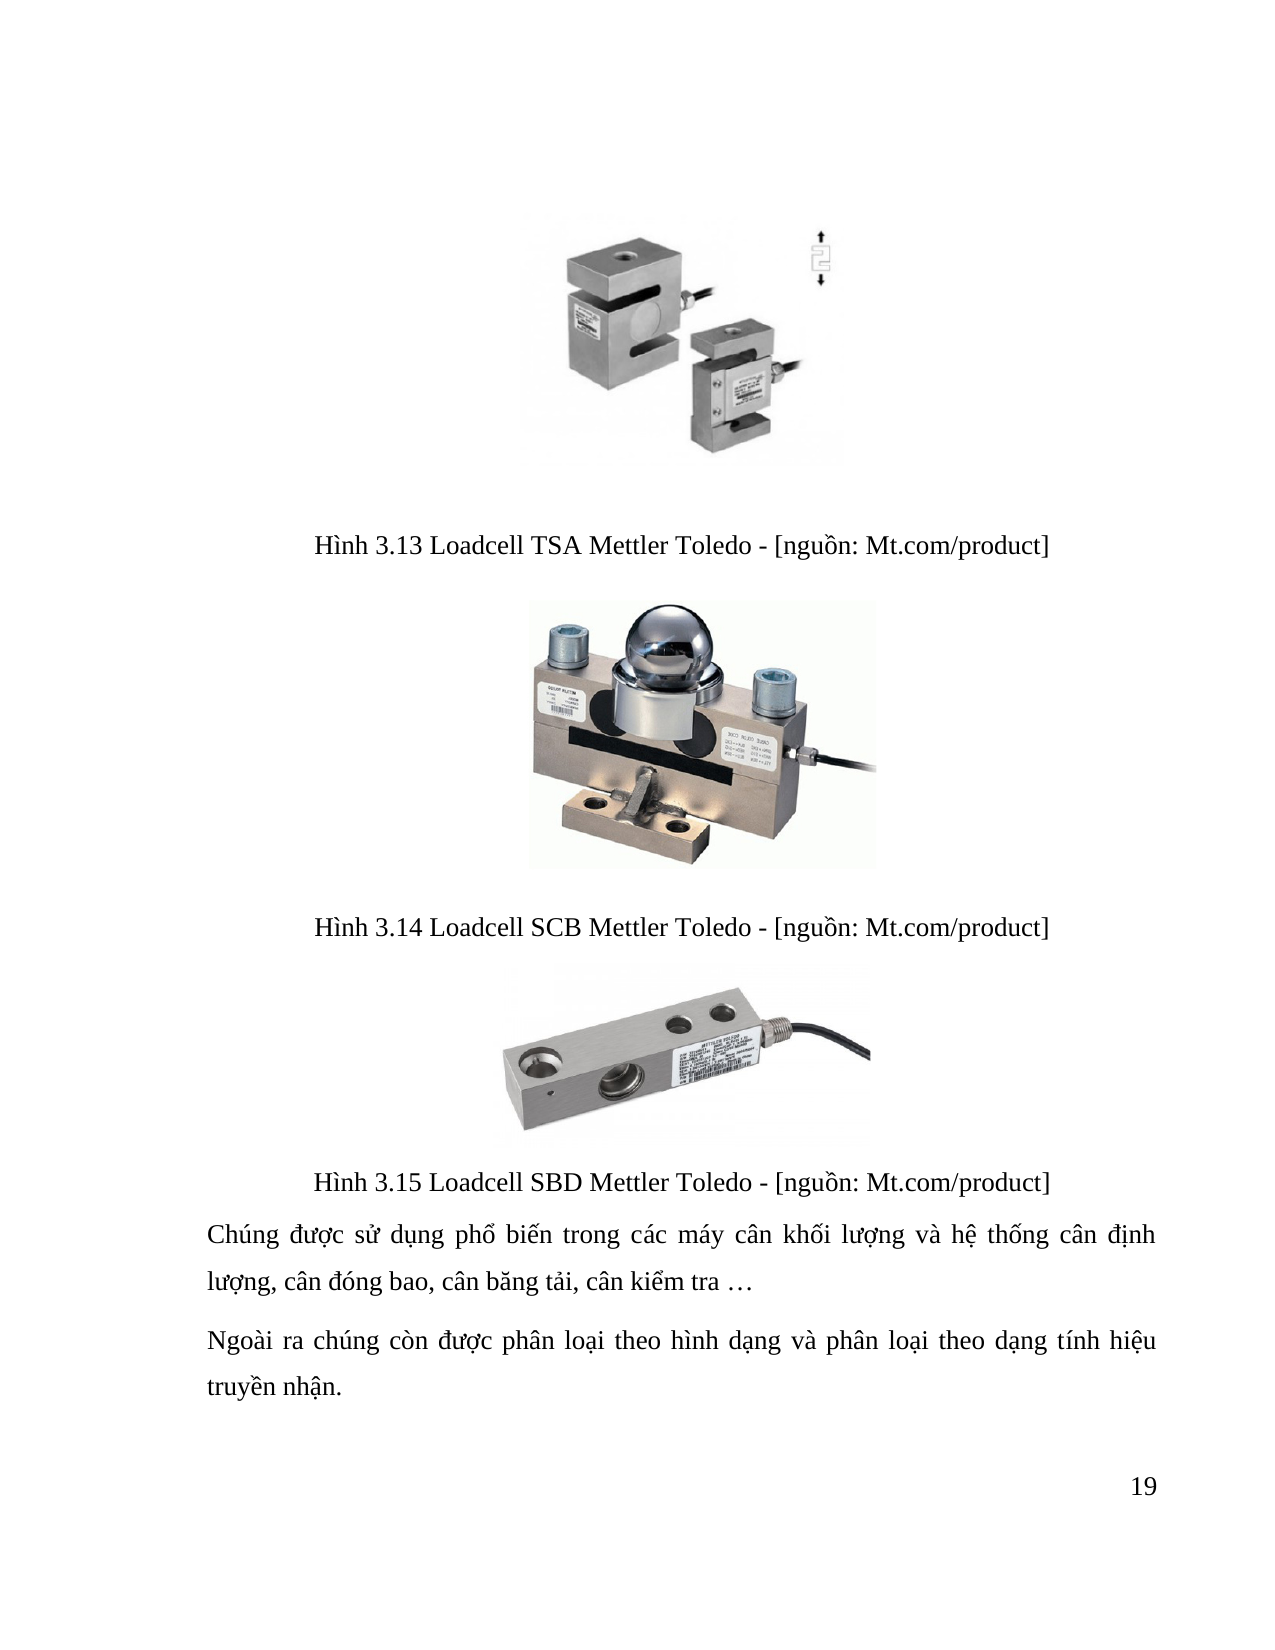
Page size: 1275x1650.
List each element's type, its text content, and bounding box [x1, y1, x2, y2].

picture [493, 963, 871, 1148]
picture [519, 177, 844, 502]
text Ngoài ra chúng còn được phân loại theo hình dạng và phân loại theo dạng tính hiệu truyền nhận. [207, 1324, 1157, 1402]
picture [487, 581, 877, 893]
text Chúng được sử dụng phổ biến trong các máy cân khối lượng và hệ thống cân định lượng, cân đóng bao, cân băng tải, cân kiểm tra … [207, 1218, 1157, 1296]
